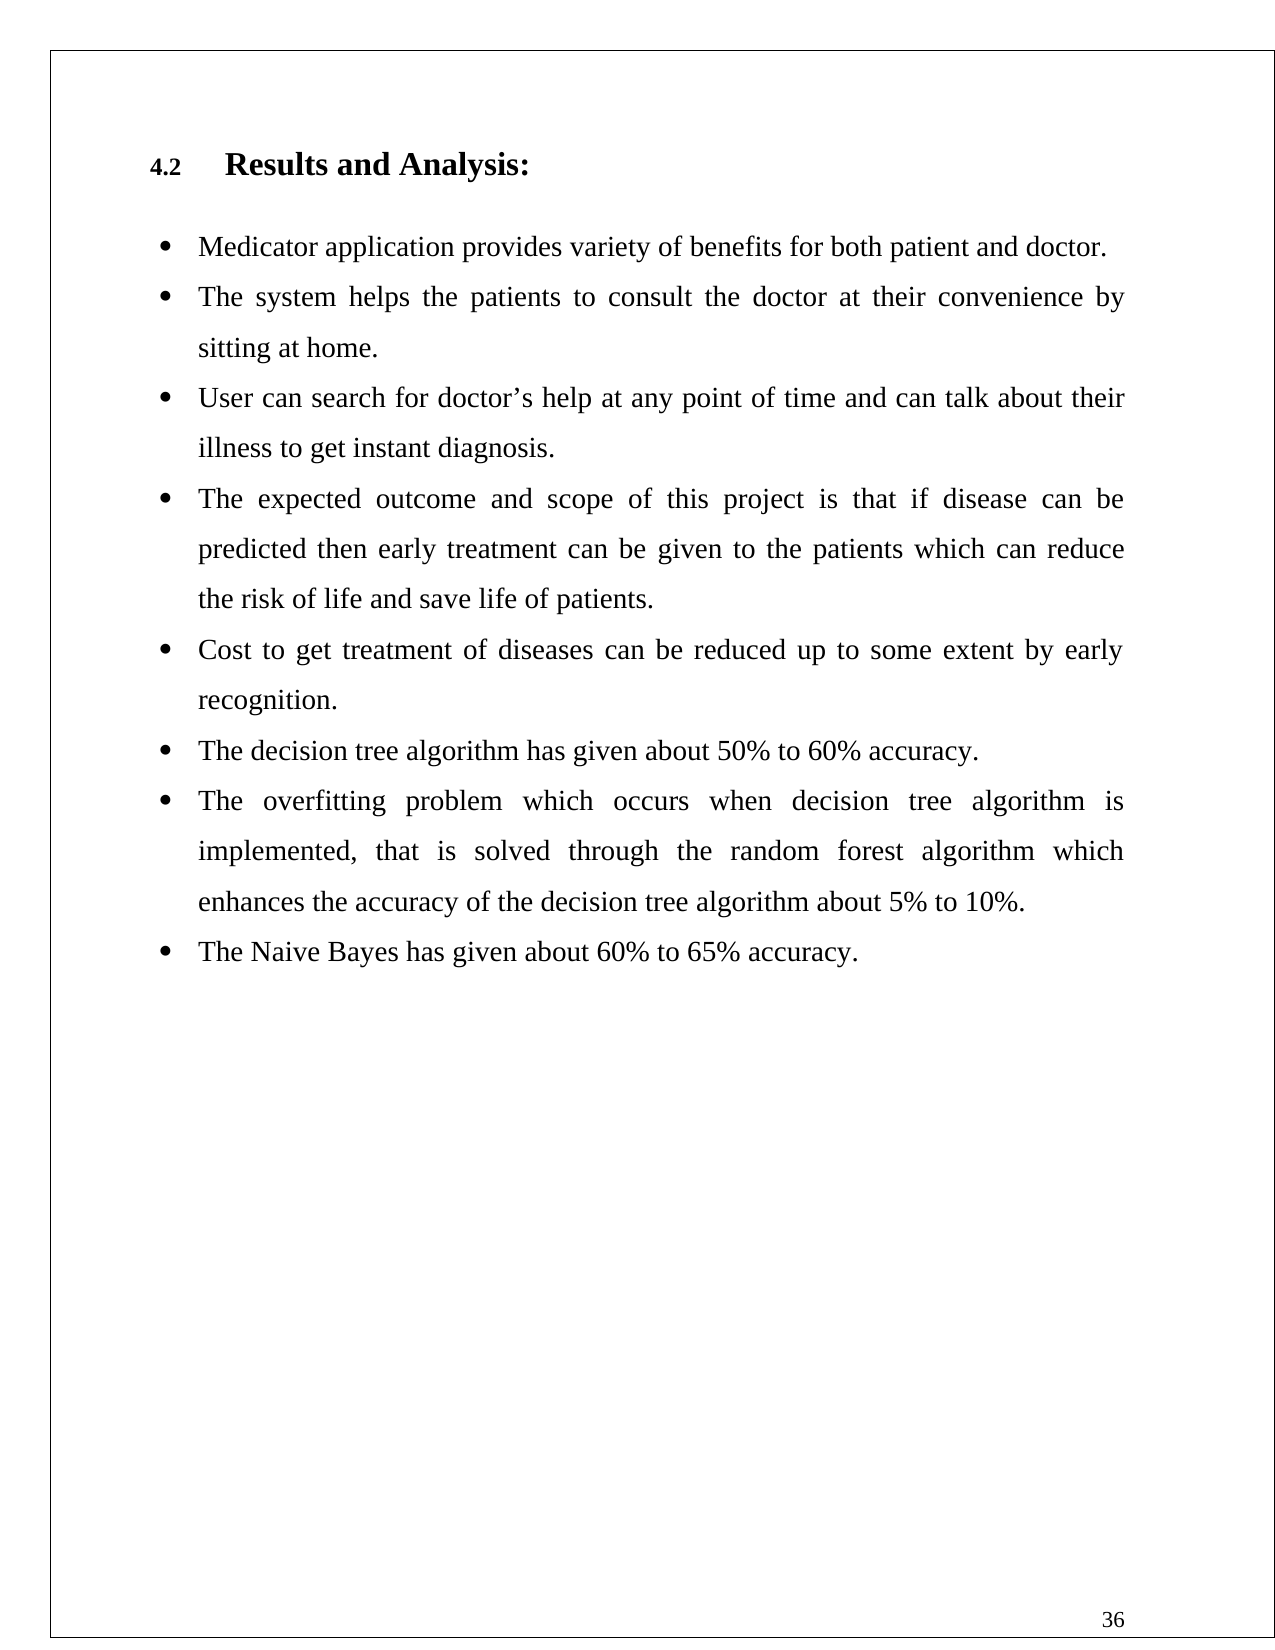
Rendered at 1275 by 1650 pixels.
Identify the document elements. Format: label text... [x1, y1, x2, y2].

list User can search for doctor’s help at any point of time and can talk about their illness to get instant diagnosis. [160, 380, 1125, 464]
list Cost to get treatment of diseases can be reduced up to some extent by early recognition. [160, 632, 1125, 716]
list The system helps the patients to consult the doctor at their convenience by sitting at home. [160, 279, 1125, 363]
list Medicator application provides variety of benefits for both patient and doctor. [160, 229, 1125, 263]
list The decision tree algorithm has given about 50% to 60% accuracy. [160, 733, 1125, 766]
list The expected outcome and scope of this project is that if disease can be predicted then early treatment can be given to the patients which can reduce the risk of life and save life of patients. [160, 481, 1125, 615]
list The overfitting problem which occurs when decision tree algorithm is implemented, that is solved through the random forest algorithm which enhances the accuracy of the decision tree algorithm about 5% to 10%. [160, 783, 1125, 917]
subtitle Results and Analysis: [150, 144, 1274, 183]
list The Naive Bayes has given about 60% to 65% accuracy. [160, 934, 1125, 968]
